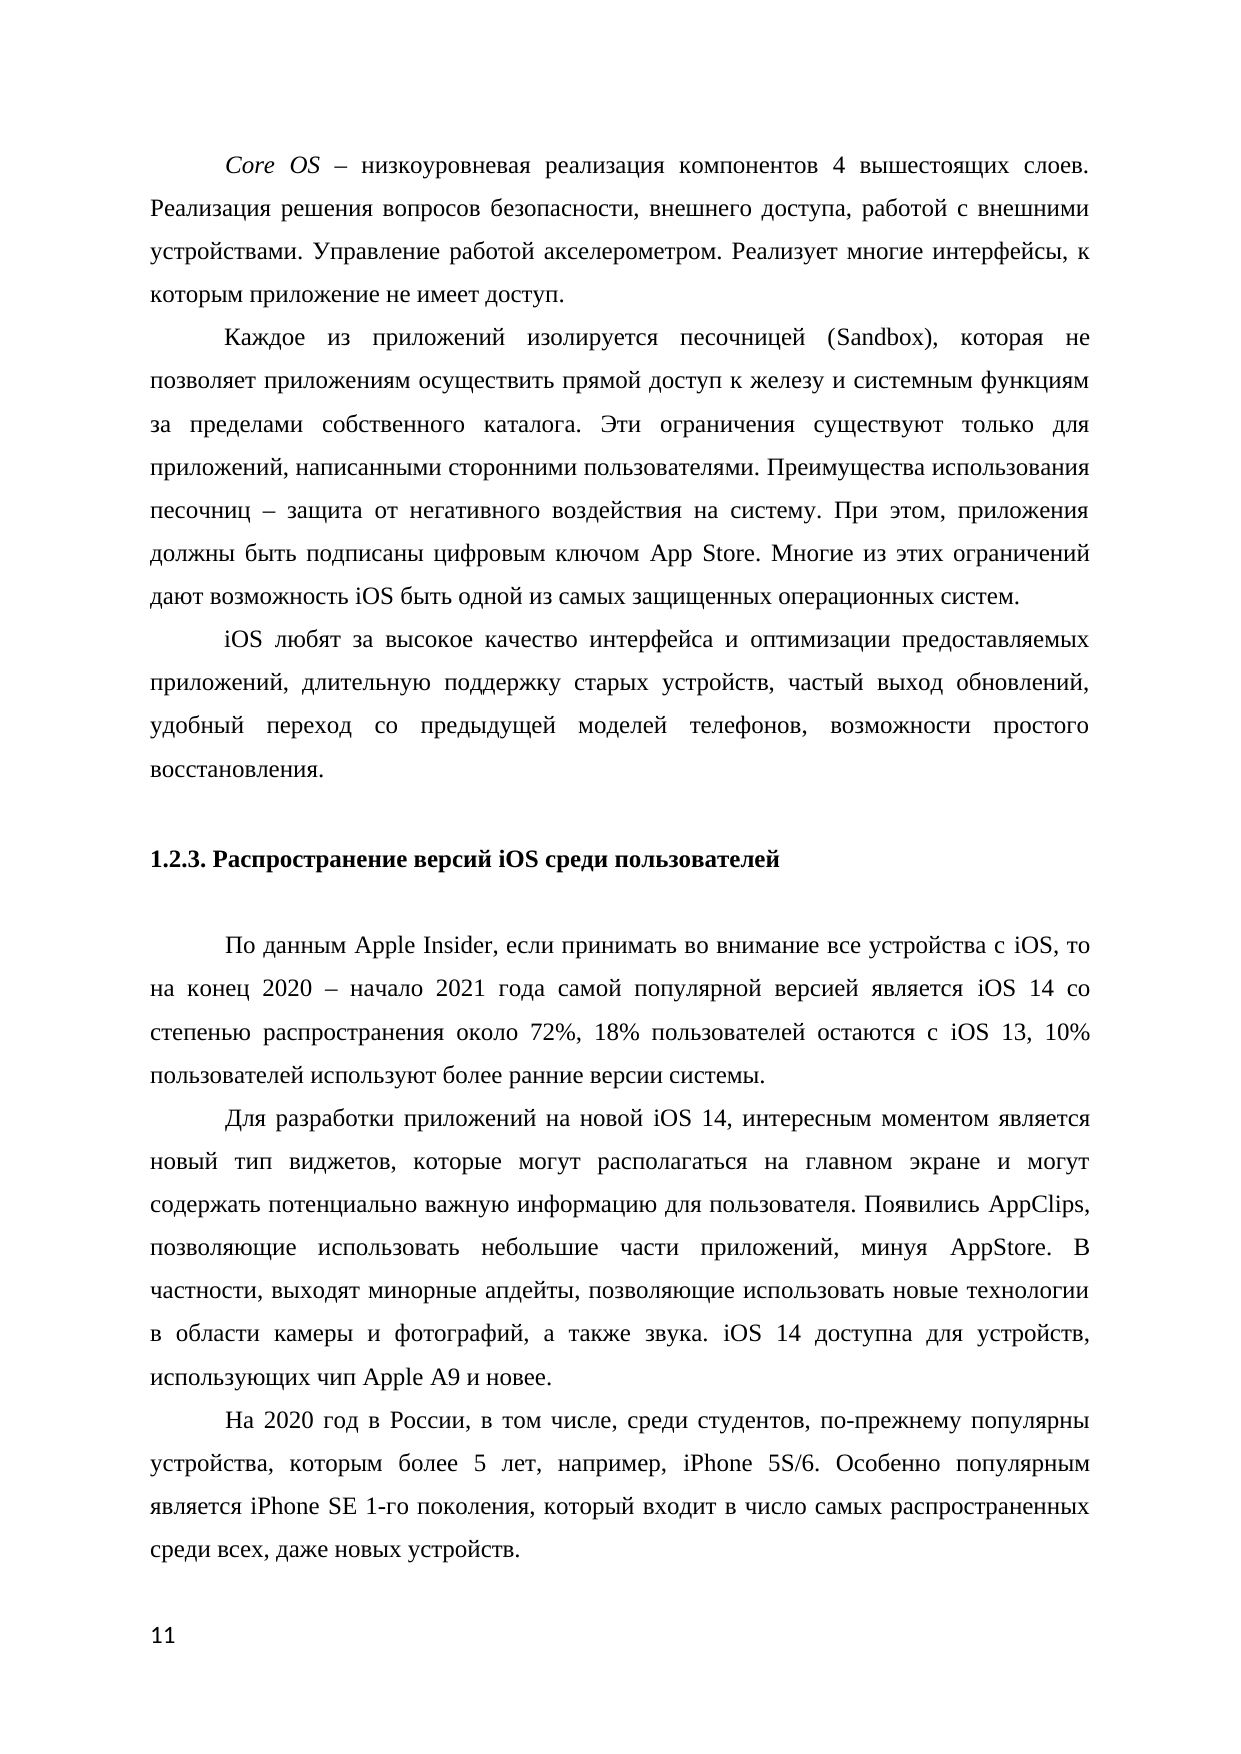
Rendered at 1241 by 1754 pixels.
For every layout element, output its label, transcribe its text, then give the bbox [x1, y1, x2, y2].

text iOS любят за высокое качество интерфейса и оптимизации предоставляемых приложений, длительную поддержку старых устройств, частый выход обновлений, удобный переход со предыдущей моделей телефонов, возможности простого восстановления. [150, 624, 1090, 782]
text На 2020 год в России, в том числе, среди студентов, по-прежнему популярны устройства, которым более 5 лет, например, iPhone 5S/6. Особенно популярным является iPhone SE 1-го поколения, который входит в число самых распространенных среди всех, даже новых устройств. [150, 1405, 1090, 1563]
text По данным Apple Insider, если принимать во внимание все устройства с iOS, то на конец 2020 – начало 2021 года самой популярной версией является iOS 14 со степенью распространения около 72%, 18% пользователей остаются с iOS 13, 10% пользователей используют более ранние версии системы. [150, 930, 1090, 1088]
text Для разработки приложений на новой iOS 14, интересным моментом является новый тип виджетов, которые могут располагаться на главном экране и могут содержать потенциально важную информацию для пользователя. Появились AppClips, позволяющие использовать небольшие части приложений, минуя AppStore. В частности, выходят минорные апдейты, позволяющие использовать новые технологии в области камеры и фотографий, а также звука. iOS 14 доступна для устройств, использующих чип Apple A9 и новее. [150, 1103, 1090, 1390]
text Core OS – низкоуровневая реализация компонентов 4 вышестоящих слоев. Реализация решения вопросов безопасности, внешнего доступа, работой с внешними устройствами. Управление работой акселерометром. Реализует многие интерфейсы, к которым приложение не имеет доступ. [150, 150, 1090, 308]
text Каждое из приложений изолируется песочницей (Sandbox), которая не позволяет приложениям осуществить прямой доступ к железу и системным функциям за пределами собственного каталога. Эти ограничения существуют только для приложений, написанными сторонними пользователями. Преимущества использования песочниц – защита от негативного воздействия на систему. При этом, приложения должны быть подписаны цифровым ключом App Store. Многие из этих ограничений дают возможность iOS быть одной из самых защищенных операционных систем. [150, 322, 1090, 610]
subtitle 1.2.3. Распространение версий iOS среди пользователей [150, 844, 1090, 873]
